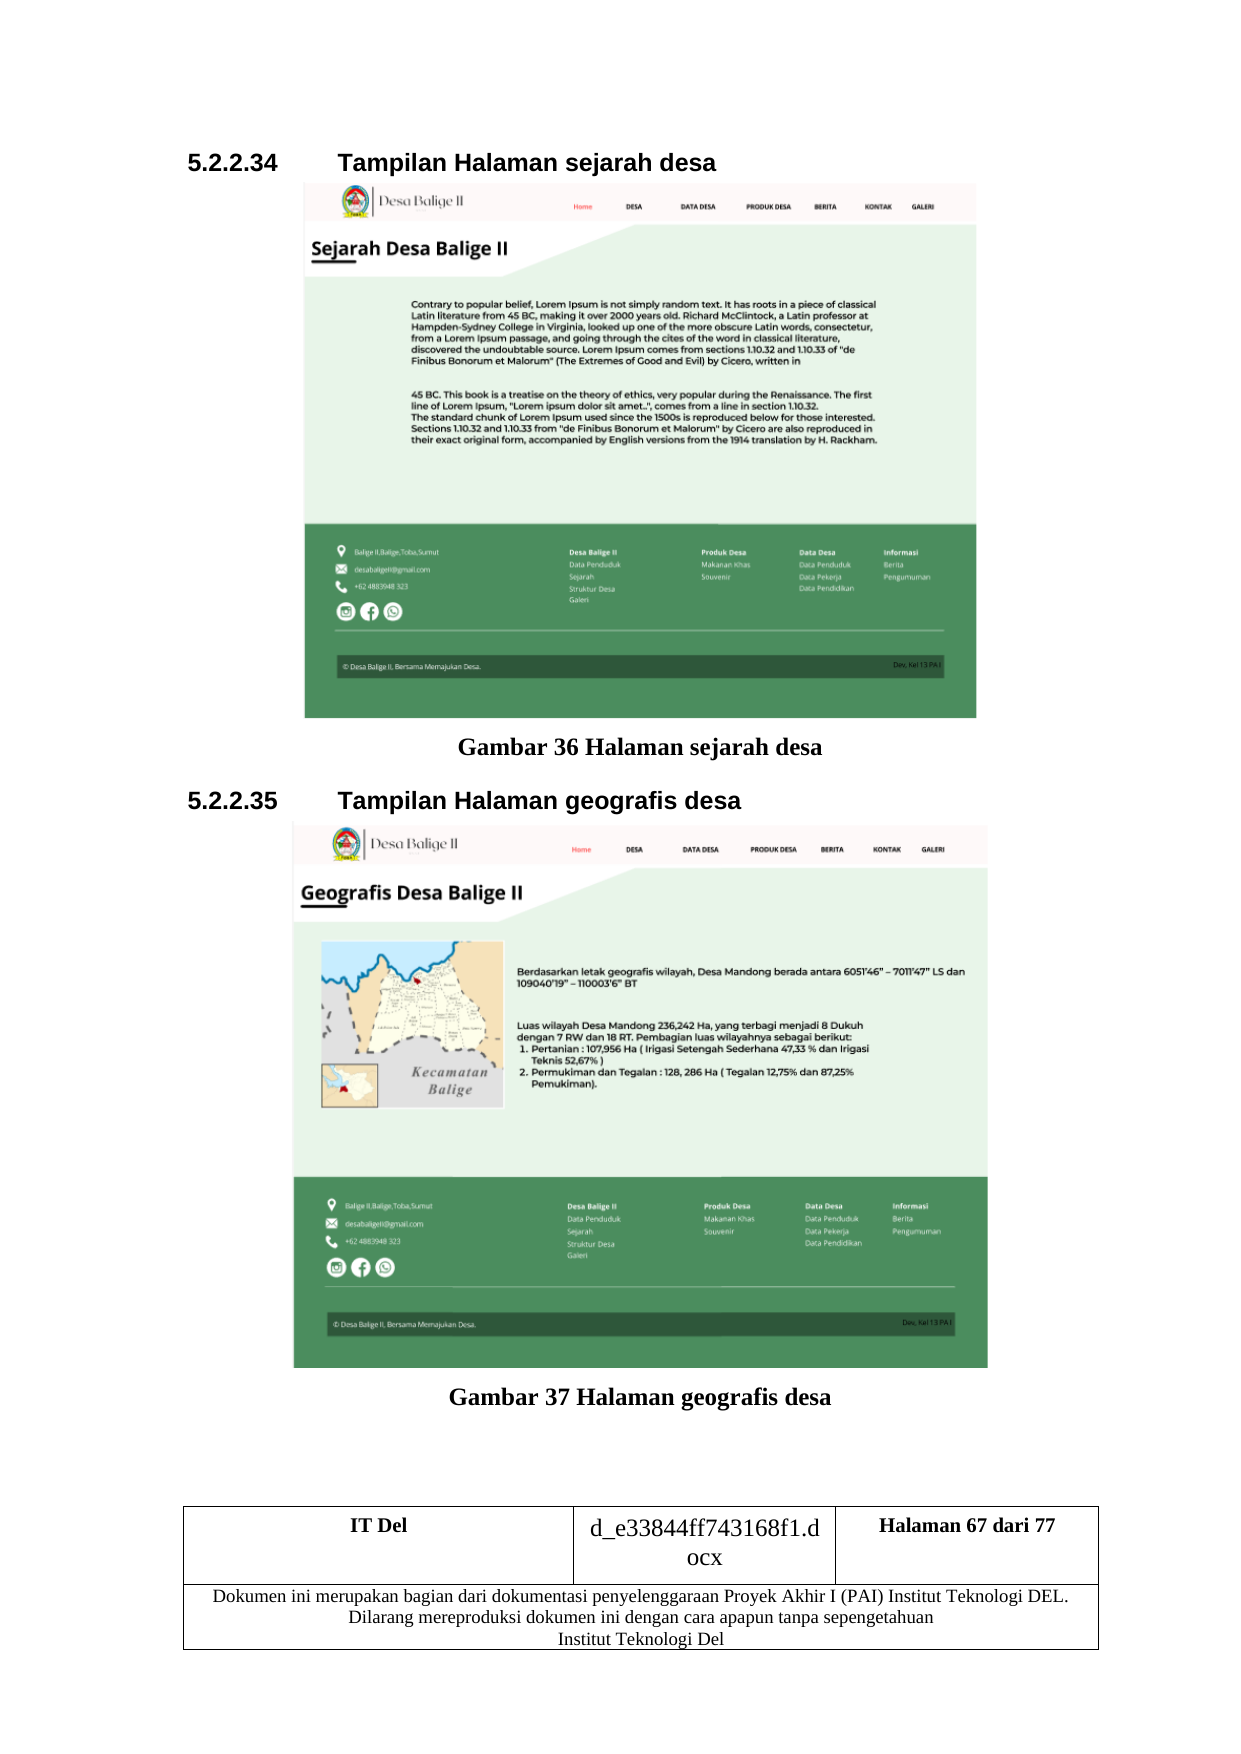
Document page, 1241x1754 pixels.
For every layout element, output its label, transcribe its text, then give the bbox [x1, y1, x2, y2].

text Gambar 36 Halaman sejarah desa [187, 732, 1092, 761]
picture [303, 182, 977, 719]
subtitle Tampilan Halaman geografis desa [187, 786, 1092, 815]
text Gambar 37 Halaman geografis desa [187, 1382, 1092, 1410]
subtitle Tampilan Halaman sejarah desa [187, 148, 1092, 176]
picture [291, 821, 988, 1368]
